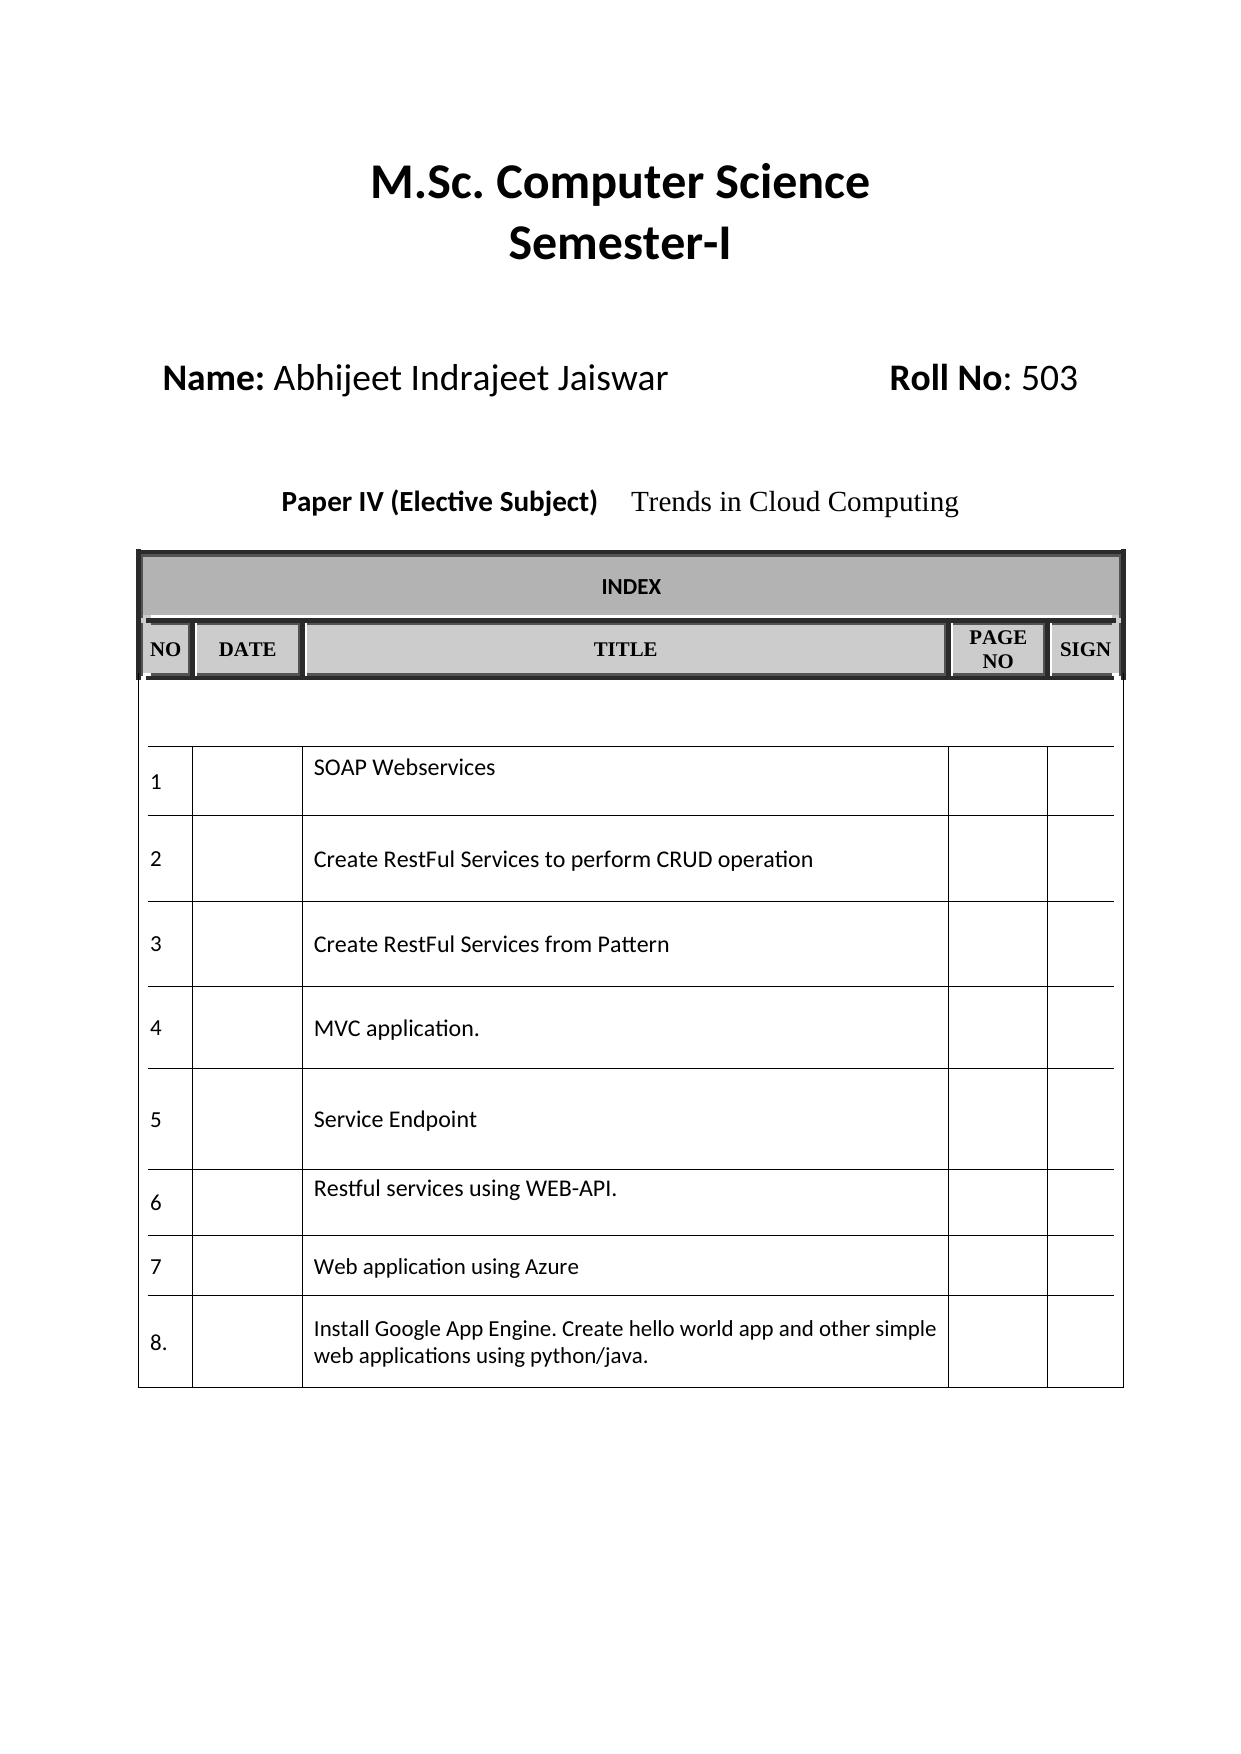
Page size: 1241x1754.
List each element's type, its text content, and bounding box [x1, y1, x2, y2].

table_cell [949, 987, 1047, 1068]
table_cell [193, 1069, 302, 1169]
table_cell [949, 1296, 1047, 1387]
table_cell [949, 747, 1047, 815]
text Semester-I [150, 211, 1090, 272]
table_cell Web application using Azure [303, 1236, 948, 1295]
table_cell [193, 1296, 302, 1387]
table_cell [949, 1236, 1047, 1295]
table_cell [139, 673, 1123, 746]
text Paper IV (Elective Subject) Trends in Cloud Computing [150, 483, 1090, 519]
table_cell [949, 902, 1047, 986]
table_cell MVC application. [303, 987, 948, 1068]
table_cell 1 [139, 746, 192, 815]
table_cell 7 [139, 1235, 192, 1295]
table_cell Restful services using WEB-API. [303, 1170, 948, 1235]
table_cell [1048, 986, 1123, 1068]
table_cell [193, 987, 302, 1068]
table_cell SOAP Webservices [303, 747, 948, 815]
table_cell 3 [139, 901, 192, 986]
table_cell [1048, 1068, 1123, 1169]
table_cell [193, 747, 302, 815]
table_cell DATE [197, 625, 298, 673]
table_cell [193, 816, 302, 901]
table_cell Create RestFul Services from Pattern [303, 902, 948, 986]
table_cell [1048, 1169, 1123, 1235]
table_cell [1048, 901, 1123, 986]
table_cell Service Endpoint [303, 1069, 948, 1169]
table_cell PAGE NO [953, 625, 1043, 673]
text Name: Abhijeet Indrajeet Jaiswar Roll No: 503 [150, 353, 1090, 399]
table_cell 5 [139, 1068, 192, 1169]
table_cell SIGN [1052, 615, 1121, 673]
table_cell [193, 1170, 302, 1235]
table_cell NO [141, 615, 188, 673]
table_cell Install Google App Engine. Create hello world app and other simple web applications using python/java. [303, 1296, 948, 1387]
table_cell [949, 1170, 1047, 1235]
table_cell [1048, 815, 1123, 901]
table_cell [193, 902, 302, 986]
table_cell [1048, 1235, 1123, 1295]
table_cell [1048, 1295, 1123, 1387]
table_cell 2 [139, 815, 192, 901]
table_cell 4 [139, 986, 192, 1068]
table_cell 6 [139, 1169, 192, 1235]
table_header INDEX [143, 557, 1119, 615]
table_cell [949, 1069, 1047, 1169]
table_cell [193, 1236, 302, 1295]
table_cell Create RestFul Services to perform CRUD operation [303, 816, 948, 901]
table_cell [1048, 746, 1123, 815]
table_cell [949, 816, 1047, 901]
text M.Sc. Computer Science [150, 150, 1090, 211]
table_cell 8. [139, 1295, 192, 1387]
table_cell TITLE [307, 625, 944, 673]
